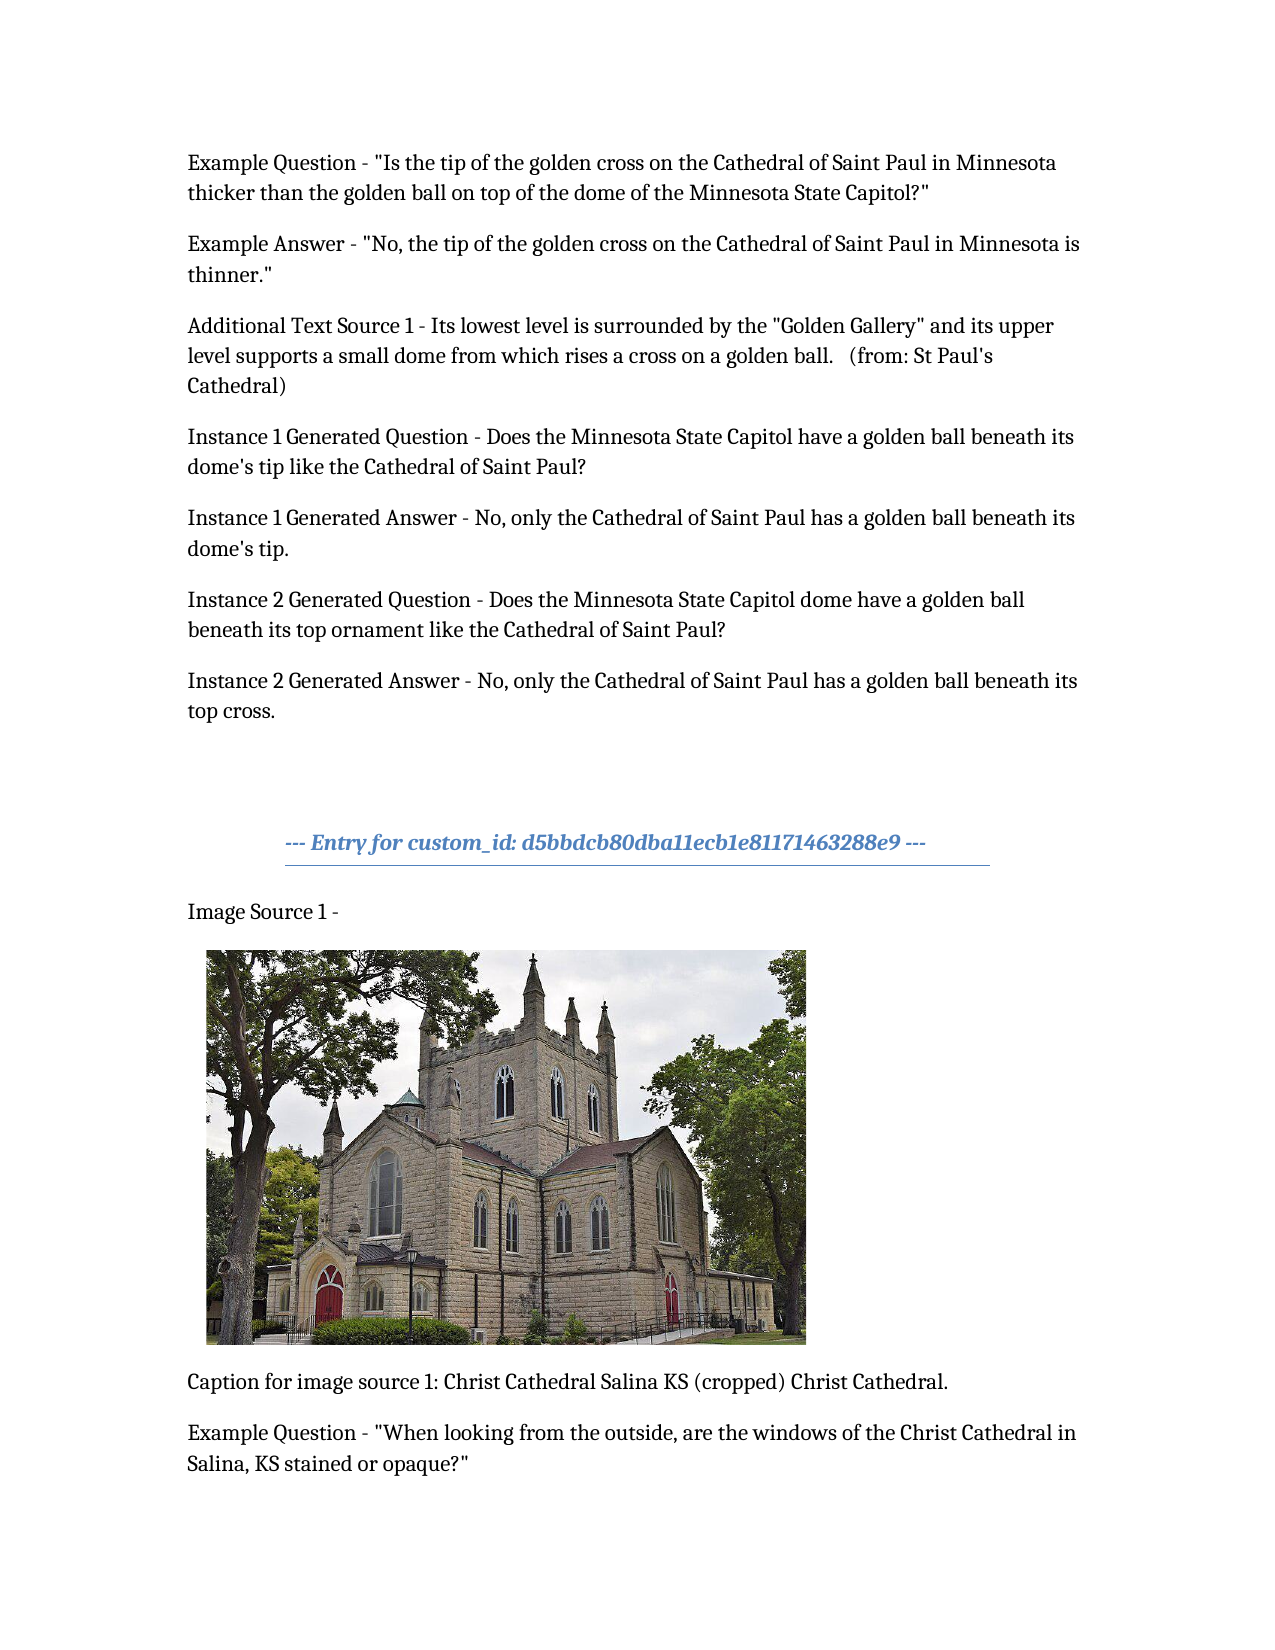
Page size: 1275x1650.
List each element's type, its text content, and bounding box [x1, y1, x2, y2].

text Image Source 1 - [187, 899, 1087, 925]
text Example Answer - "No, the tip of the golden cross on the Cathedral of Saint Paul in Minnesota is thinner." [187, 231, 1087, 288]
text --- Entry for custom_id: d5bbdcb80dba11ecb1e81171463288e9 --- [285, 830, 990, 865]
text Example Question - "Is the tip of the golden cross on the Cathedral of Saint Paul in Minnesota thicker than the golden ball on top of the dome of the Minnesota State Capitol?" [187, 150, 1087, 207]
text Instance 1 Generated Question - Does the Minnesota State Capitol have a golden ball beneath its dome's tip like the Cathedral of Saint Paul? [187, 424, 1087, 481]
text Instance 2 Generated Question - Does the Minnesota State Capitol dome have a golden ball beneath its top ornament like the Cathedral of Saint Paul? [187, 586, 1087, 643]
text Example Question - "When looking from the outside, are the windows of the Christ Cathedral in Salina, KS stained or opaque?" [187, 1420, 1087, 1477]
text Caption for image source 1: Christ Cathedral Salina KS (cropped) Christ Cathedral. [187, 1369, 1087, 1396]
text Instance 2 Generated Answer - No, only the Cathedral of Saint Paul has a golden ball beneath its top cross. [187, 668, 1087, 724]
text Instance 1 Generated Answer - No, only the Cathedral of Saint Paul has a golden ball beneath its dome's tip. [187, 505, 1087, 562]
text Additional Text Source 1 - Its lowest level is surrounded by the "Golden Gallery" and its upper level supports a small dome from which rises a cross on a golden ball. (from: St Paul's Cathedral) [187, 312, 1087, 399]
picture [206, 950, 807, 1345]
